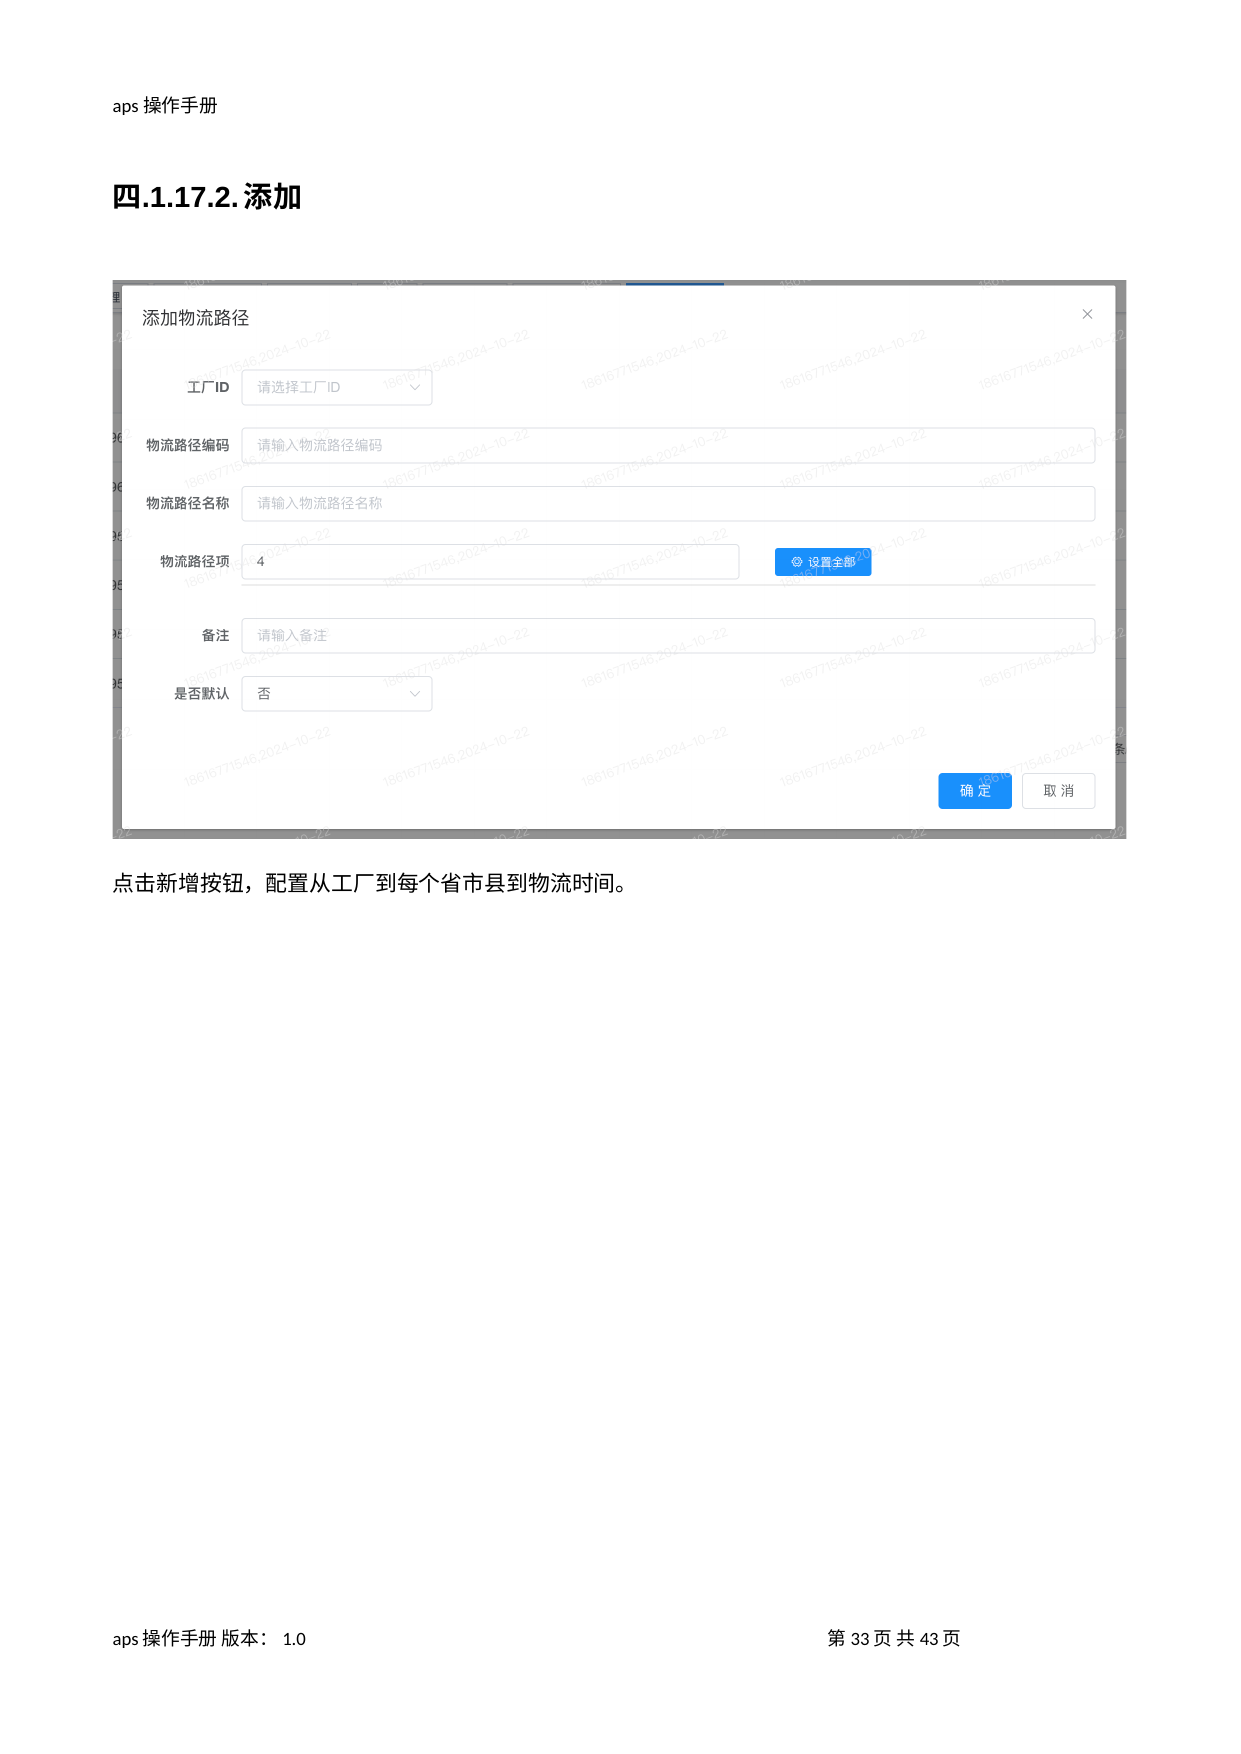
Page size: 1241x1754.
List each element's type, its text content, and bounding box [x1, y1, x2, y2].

subtitle 添加 [112, 162, 1128, 227]
text 点击新增按钮，配置从工厂到每个省市县到物流时间。 [112, 865, 1128, 898]
picture [112, 280, 1127, 839]
